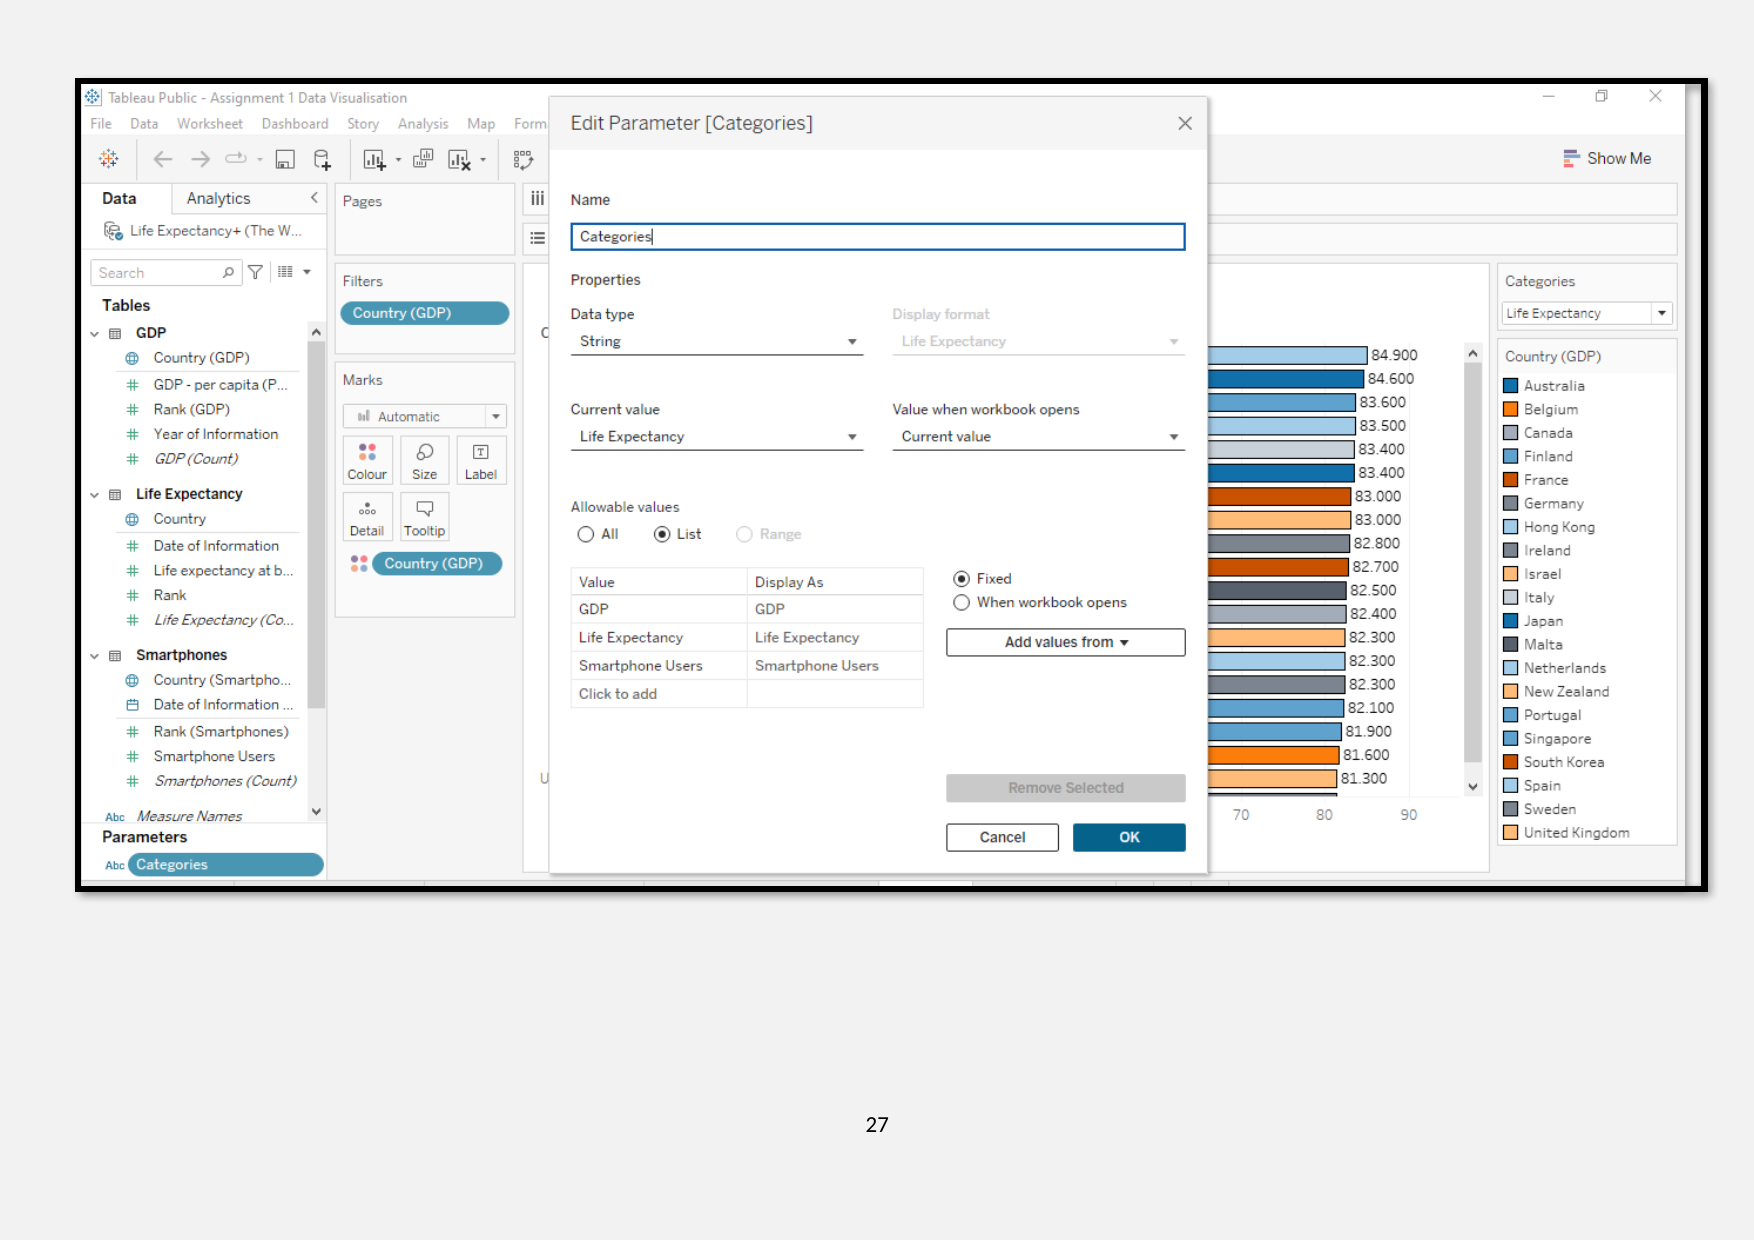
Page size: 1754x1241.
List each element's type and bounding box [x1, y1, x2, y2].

picture [81, 84, 1685, 886]
